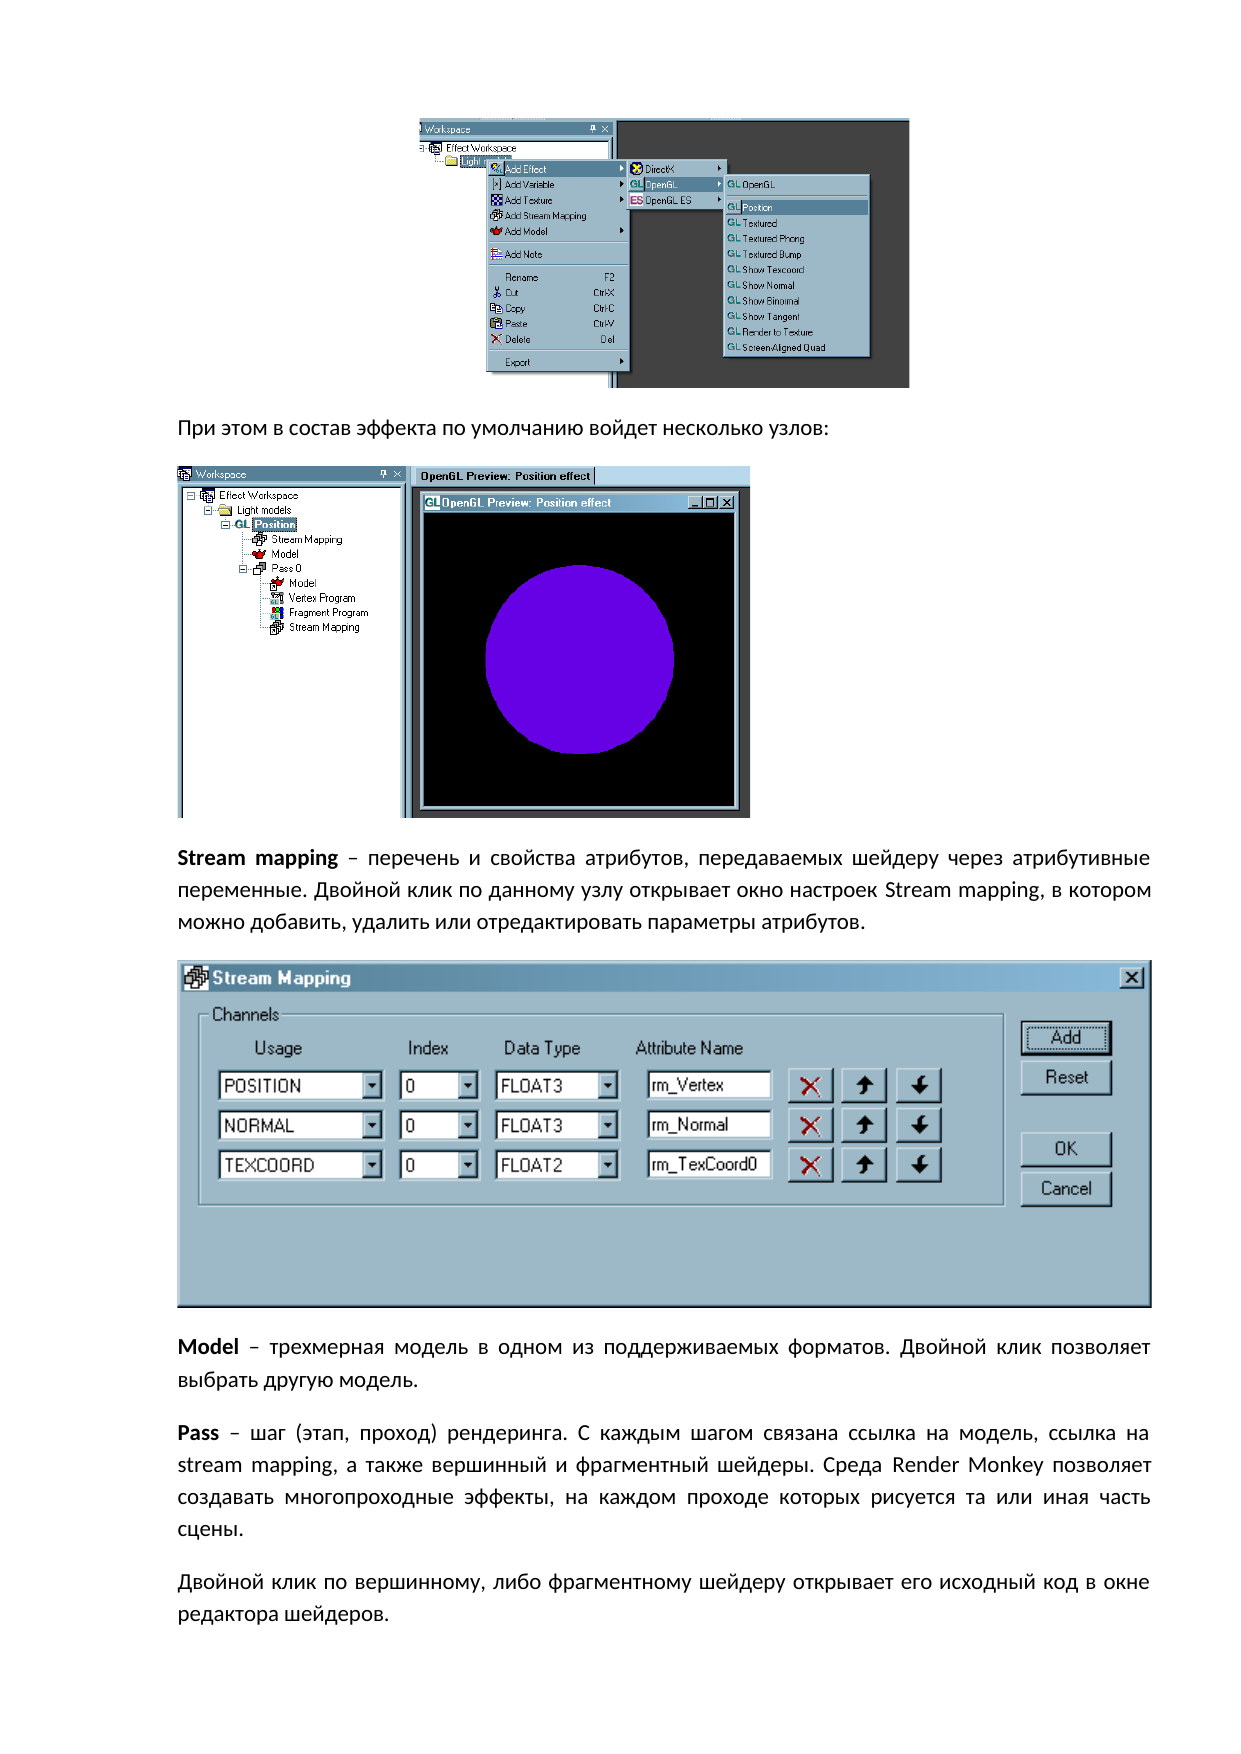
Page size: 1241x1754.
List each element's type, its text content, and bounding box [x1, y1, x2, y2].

text При этом в состав эффекта по умолчанию войдет несколько узлов: [177, 413, 1152, 441]
picture [177, 466, 751, 818]
text Двойной клик по вершинному, либо фрагментному шейдеру открывает его исходный код в окне редактора шейдеров. [177, 1567, 1152, 1627]
picture [177, 960, 1152, 1308]
text Pass – шаг (этап, проход) рендеринга. С каждым шагом связана ссылка на модель, ссылка на stream mapping, а также вершинный и фрагментный шейдеры. Среда Render Monkey позволяет создавать многопроходные эффекты, на каждом проходе которых рисуется та или иная часть сцены. [177, 1418, 1152, 1542]
picture [419, 118, 910, 388]
text Stream mapping – перечень и свойства атрибутов, передаваемых шейдеру через атрибутивные переменные. Двойной клик по данному узлу открывает окно настроек Stream mapping, в котором можно добавить, удалить или отредактировать параметры атрибутов. [177, 843, 1152, 935]
text Model – трехмерная модель в одном из поддерживаемых форматов. Двойной клик позволяет выбрать другую модель. [177, 1332, 1152, 1393]
